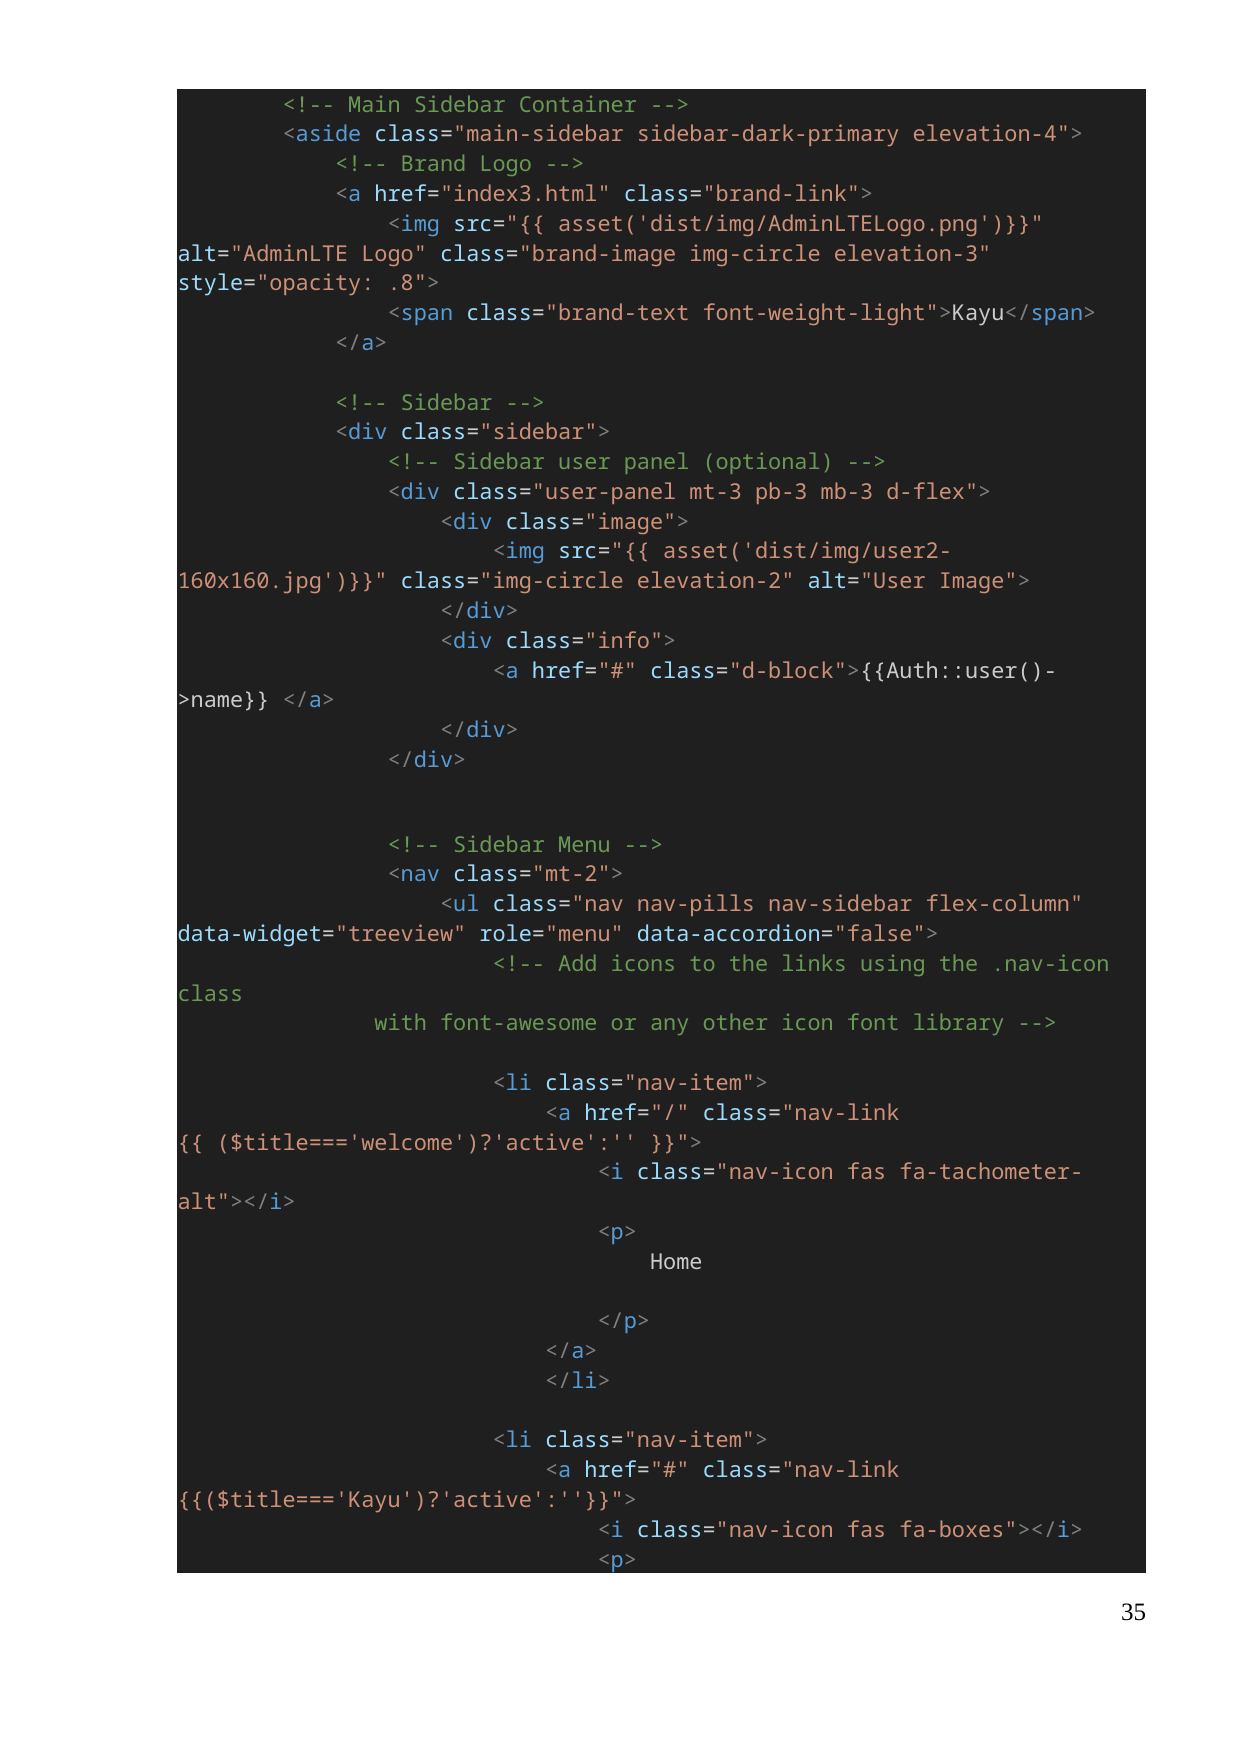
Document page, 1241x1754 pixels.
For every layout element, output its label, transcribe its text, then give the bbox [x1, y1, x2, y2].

text <!-- Sidebar Menu --> [177, 829, 1146, 858]
text <div class="user-panel mt-3 pb-3 mb-3 d-flex"> [177, 476, 1146, 506]
text <p> [177, 1544, 1146, 1573]
text </a> [177, 327, 1146, 357]
text <img src="{{ asset('dist/img/AdminLTELogo.png')}}" alt="AdminLTE Logo" class="brand-image img-circle elevation-3" style="opacity: .8"> [177, 208, 1146, 297]
text <aside class="main-sidebar sidebar-dark-primary elevation-4"> [177, 118, 1146, 148]
text <div class="image"> [177, 506, 1146, 536]
text <div class="info"> [177, 625, 1146, 655]
text <li class="nav-item"> [177, 1067, 1146, 1097]
text <a href="#" class="nav-link {{($title==='Kayu')?'active':''}}"> [177, 1454, 1146, 1514]
text <i class="nav-icon fas fa-boxes"></i> [177, 1514, 1146, 1544]
text <img src="{{ asset('dist/img/user2-160x160.jpg')}}" class="img-circle elevation-2" alt="User Image"> [177, 536, 1146, 595]
text <i class="nav-icon fas fa-tachometer-alt"></i> [177, 1156, 1146, 1216]
text <li class="nav-item"> [177, 1424, 1146, 1454]
text </p> [177, 1305, 1146, 1335]
text with font-awesome or any other icon font library --> [177, 1007, 1146, 1037]
text </div> [177, 714, 1146, 744]
text <nav class="mt-2"> [177, 858, 1146, 888]
text <a href="/" class="nav-link {{ ($title==='welcome')?'active':'' }}"> [177, 1097, 1146, 1156]
text </div> [177, 595, 1146, 625]
text <!-- Main Sidebar Container --> [177, 89, 1146, 118]
text </div> [177, 744, 1146, 774]
text <p> [177, 1216, 1146, 1246]
text </li> [177, 1365, 1146, 1395]
text <!-- Sidebar user panel (optional) --> [177, 446, 1146, 476]
text Home [177, 1246, 1146, 1276]
text <!-- Add icons to the links using the .nav-icon class [177, 948, 1146, 1007]
text <a href="#" class="d-block">{{Auth::user()->name}} </a> [177, 655, 1146, 714]
text <span class="brand-text font-weight-light">Kayu</span> [177, 297, 1146, 327]
text <ul class="nav nav-pills nav-sidebar flex-column" data-widget="treeview" role="menu" data-accordion="false"> [177, 888, 1146, 948]
text <!-- Brand Logo --> [177, 148, 1146, 178]
text <!-- Sidebar --> [177, 387, 1146, 416]
text <a href="index3.html" class="brand-link"> [177, 178, 1146, 208]
text </a> [177, 1335, 1146, 1365]
text <div class="sidebar"> [177, 416, 1146, 446]
